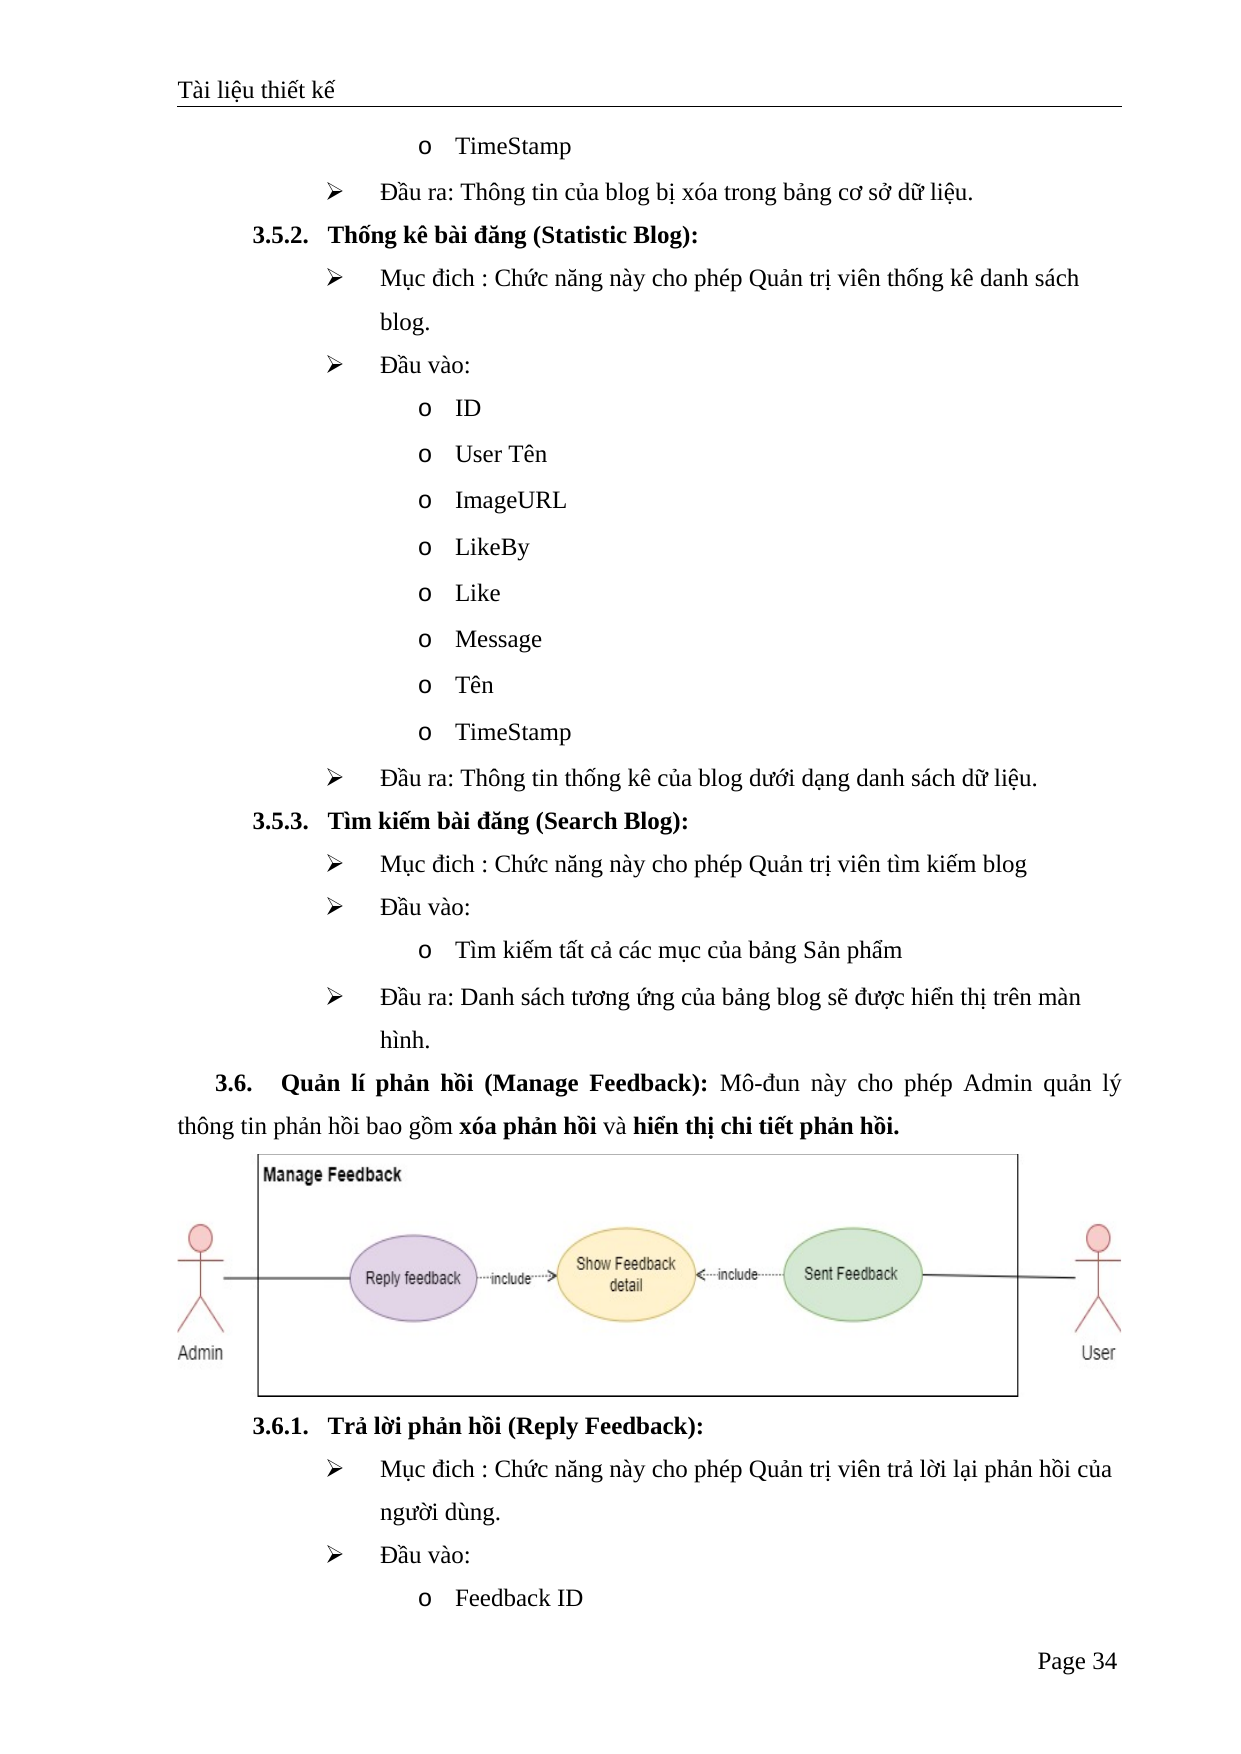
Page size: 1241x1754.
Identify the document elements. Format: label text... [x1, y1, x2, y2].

list Mục đich : Chức năng này cho phép Quản trị viên thống kê danh sách blog. [325, 263, 1122, 335]
list Tìm kiếm tất cả các mục của bảng Sản phẩm [417, 935, 1122, 966]
list ImageURL [417, 485, 1122, 516]
list Đầu vào: [325, 350, 1122, 378]
list Tìm kiếm bài đăng (Search Blog): [252, 806, 1122, 835]
list Quản lí phản hồi (Manage Feedback): Mô-đun này cho phép Admin quản lý thông tin phản hồi bao gồm xóa phản hồi và hiển thị chi tiết phản hồi. [177, 1068, 1122, 1140]
list User Tên [417, 439, 1122, 470]
list ID [417, 393, 1122, 424]
list Đầu vào: [325, 1540, 1122, 1569]
list Mục đich : Chức năng này cho phép Quản trị viên trả lời lại phản hồi của người dùng. [325, 1454, 1122, 1526]
list Trả lời phản hồi (Reply Feedback): [252, 1411, 1122, 1440]
list Like [417, 578, 1122, 609]
list Mục đich : Chức năng này cho phép Quản trị viên tìm kiếm blog [325, 849, 1122, 878]
list LikeBy [417, 532, 1122, 562]
list Đầu ra: Danh sách tương ứng của bảng blog sẽ được hiển thị trên màn hình. [325, 982, 1122, 1053]
list Đầu vào: [325, 892, 1122, 921]
list Feedback ID [417, 1583, 1122, 1614]
list Tên [417, 670, 1122, 701]
list Đầu ra: Thông tin thống kê của blog dưới dạng danh sách dữ liệu. [325, 763, 1122, 792]
list Message [417, 624, 1122, 655]
list Thống kê bài đăng (Statistic Blog): [252, 220, 1122, 249]
picture [177, 1154, 1122, 1397]
list Đầu ra: Thông tin của blog bị xóa trong bảng cơ sở dữ liệu. [325, 177, 1122, 206]
list TimeStamp [417, 131, 1122, 162]
list TimeStamp [417, 717, 1122, 747]
